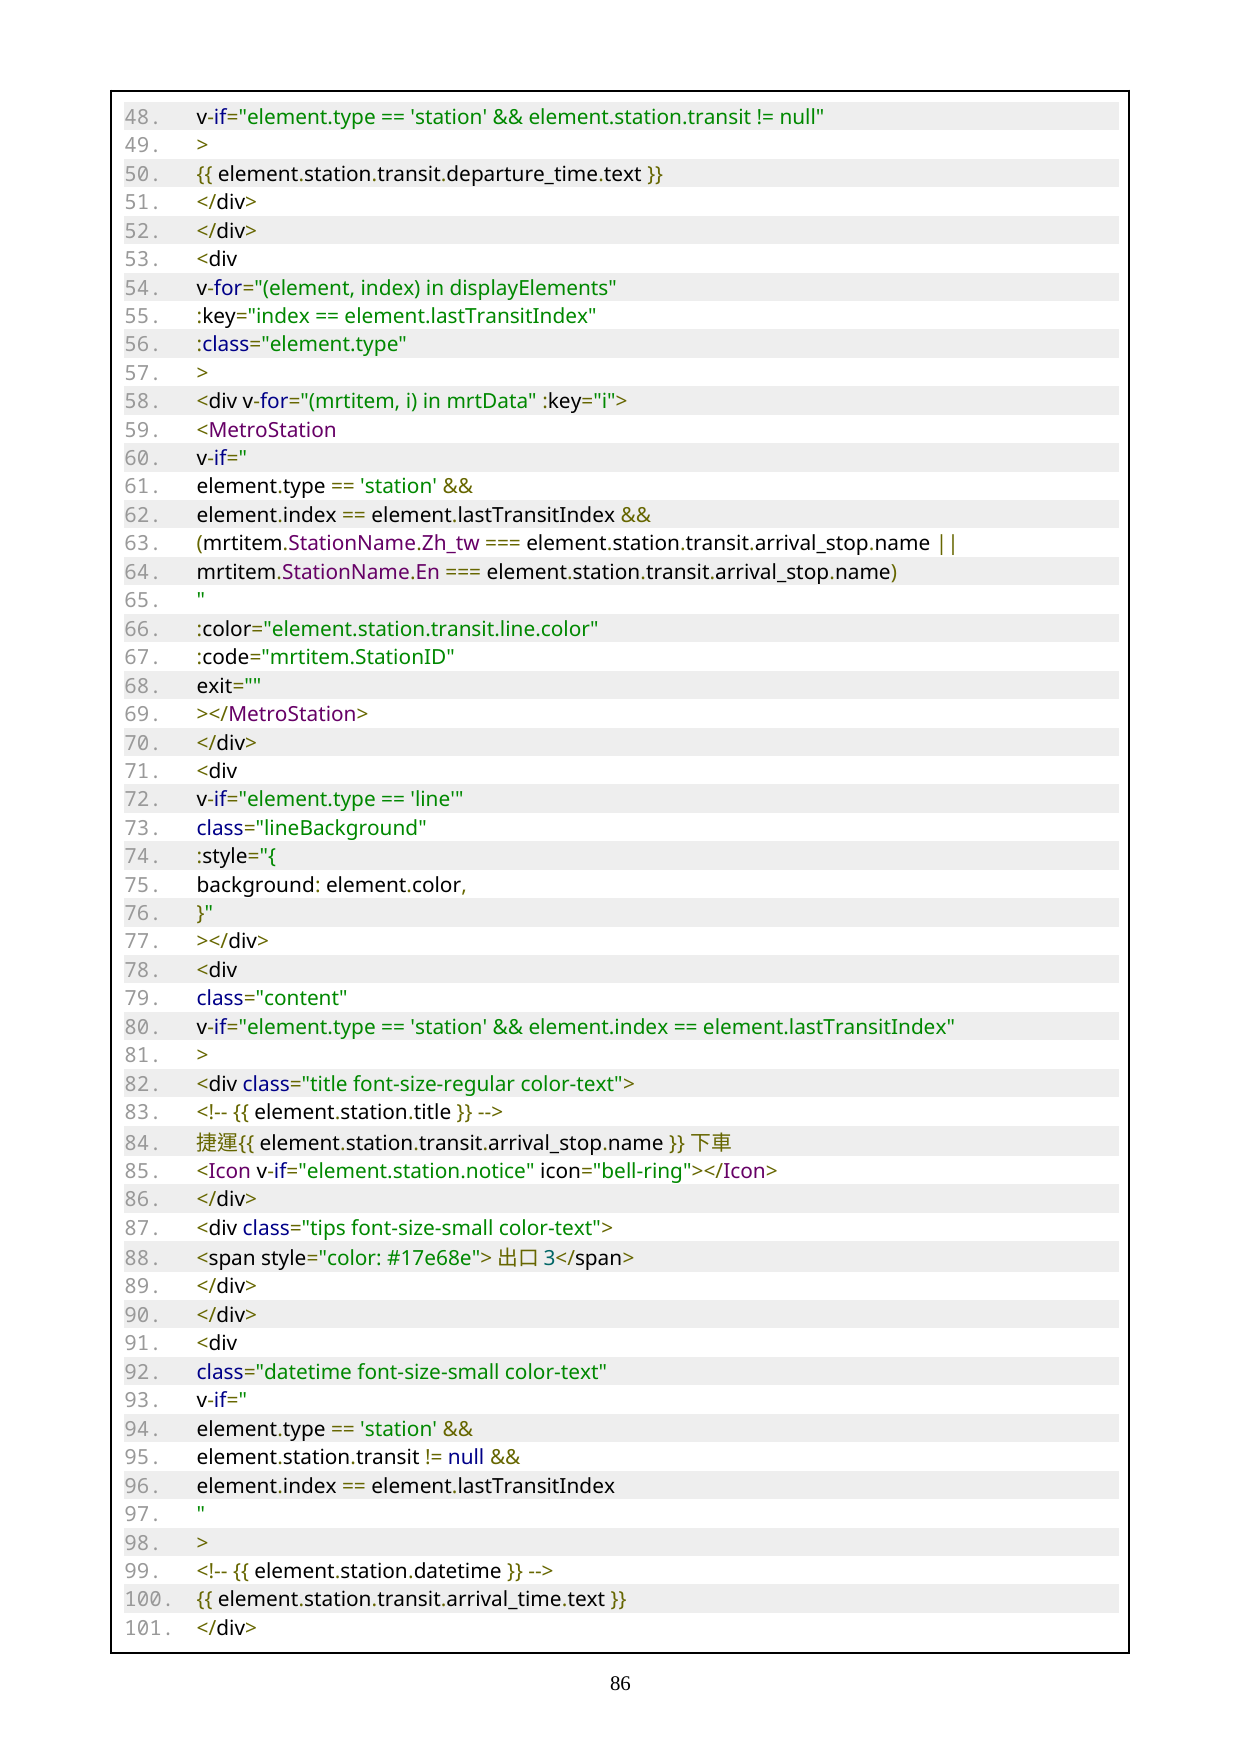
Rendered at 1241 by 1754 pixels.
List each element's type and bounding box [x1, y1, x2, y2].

table_cell [112, 92, 1128, 1652]
